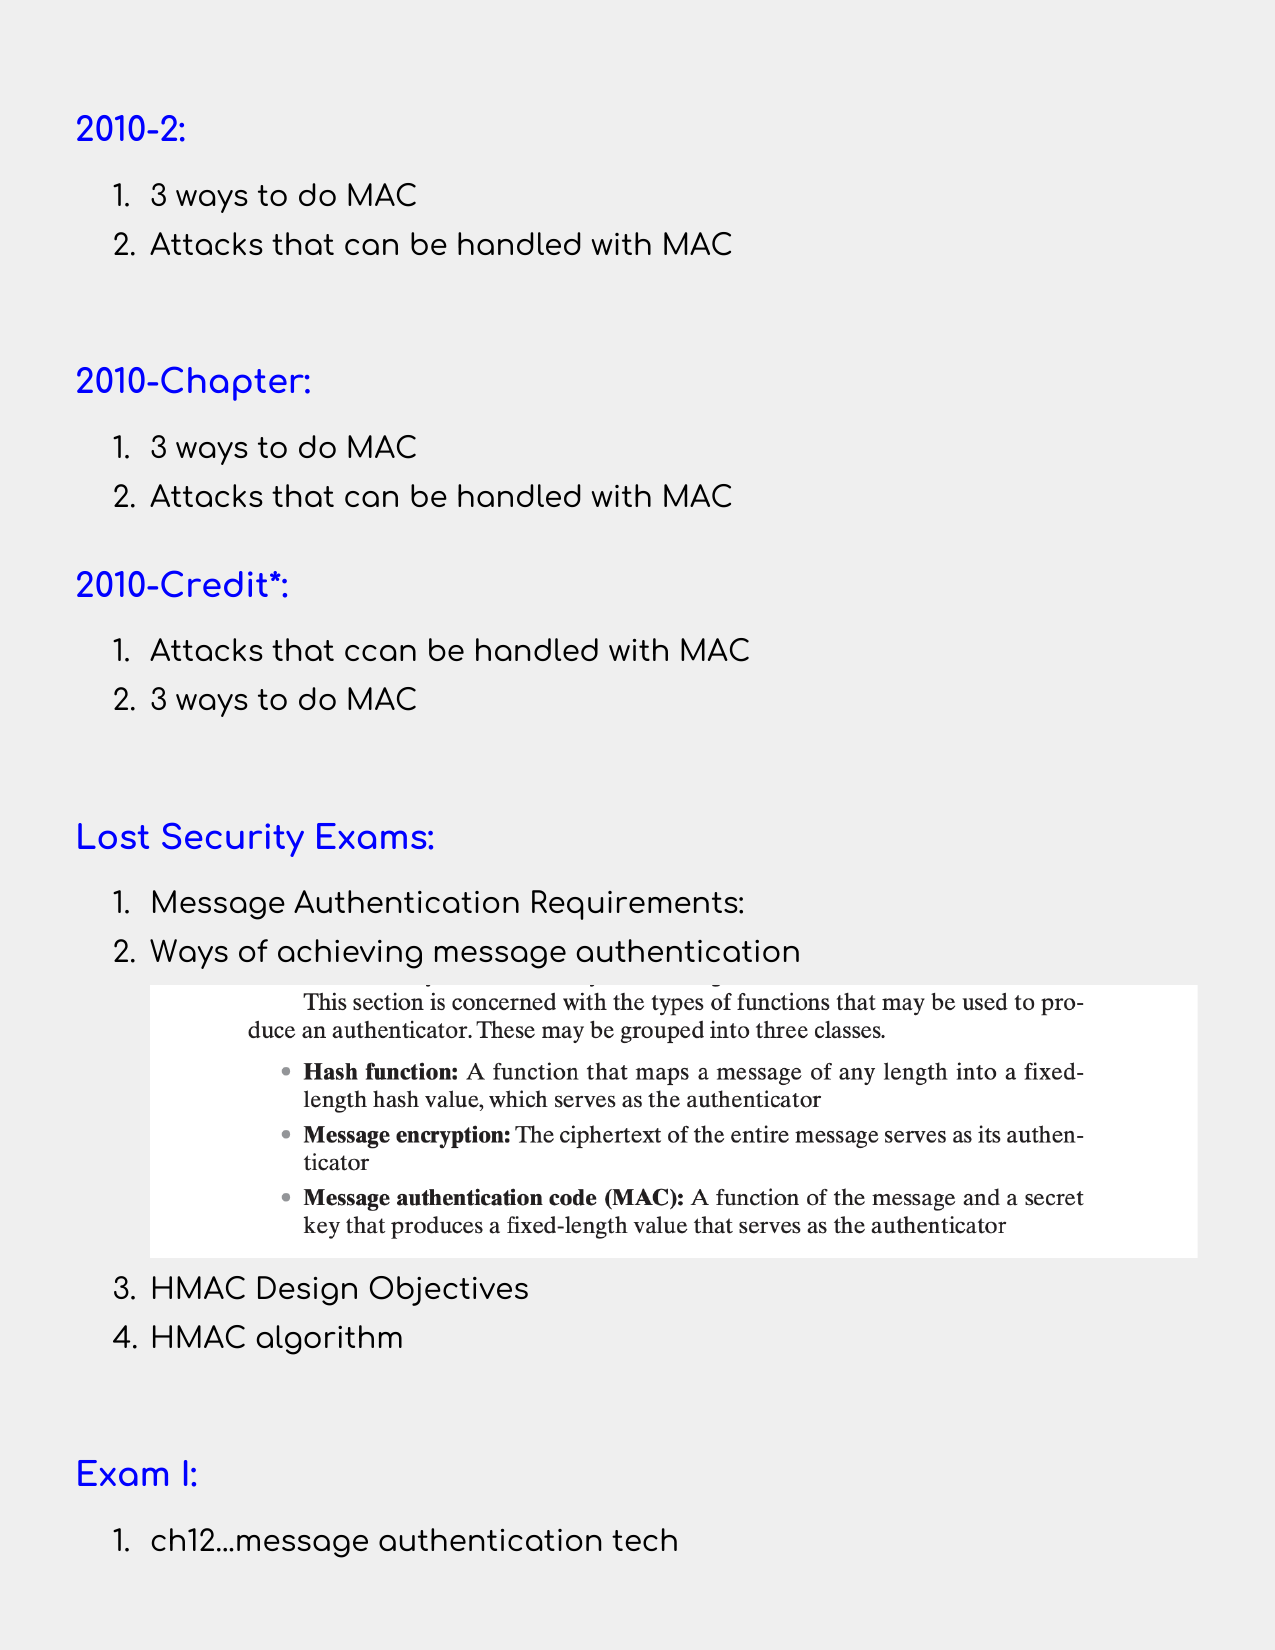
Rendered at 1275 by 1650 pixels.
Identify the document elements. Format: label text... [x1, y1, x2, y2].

picture [150, 985, 1198, 1258]
subtitle Exam I: [75, 1457, 1200, 1495]
subtitle 2010-2: [75, 112, 1200, 150]
subtitle 2010-Chapter: [75, 364, 1200, 402]
list Attacks that ccan be handled with MAC [112, 636, 1200, 668]
list HMAC Design Objectives [112, 1274, 1200, 1306]
list ch12...message authentication tech [112, 1526, 1200, 1558]
list 3 ways to do MAC [112, 685, 1200, 717]
subtitle Lost Security Exams: [75, 820, 1200, 857]
list Message Authentication Requirements: [112, 888, 1200, 920]
list Ways of achieving message authentication [112, 937, 1200, 969]
list Attacks that can be handled with MAC [112, 481, 1200, 514]
list 3 ways to do MAC [112, 181, 1200, 213]
list HMAC algorithm [112, 1322, 1200, 1355]
list Attacks that can be handled with MAC [112, 229, 1200, 262]
subtitle 2010-Credit*: [75, 568, 1200, 605]
list 3 ways to do MAC [112, 433, 1200, 465]
